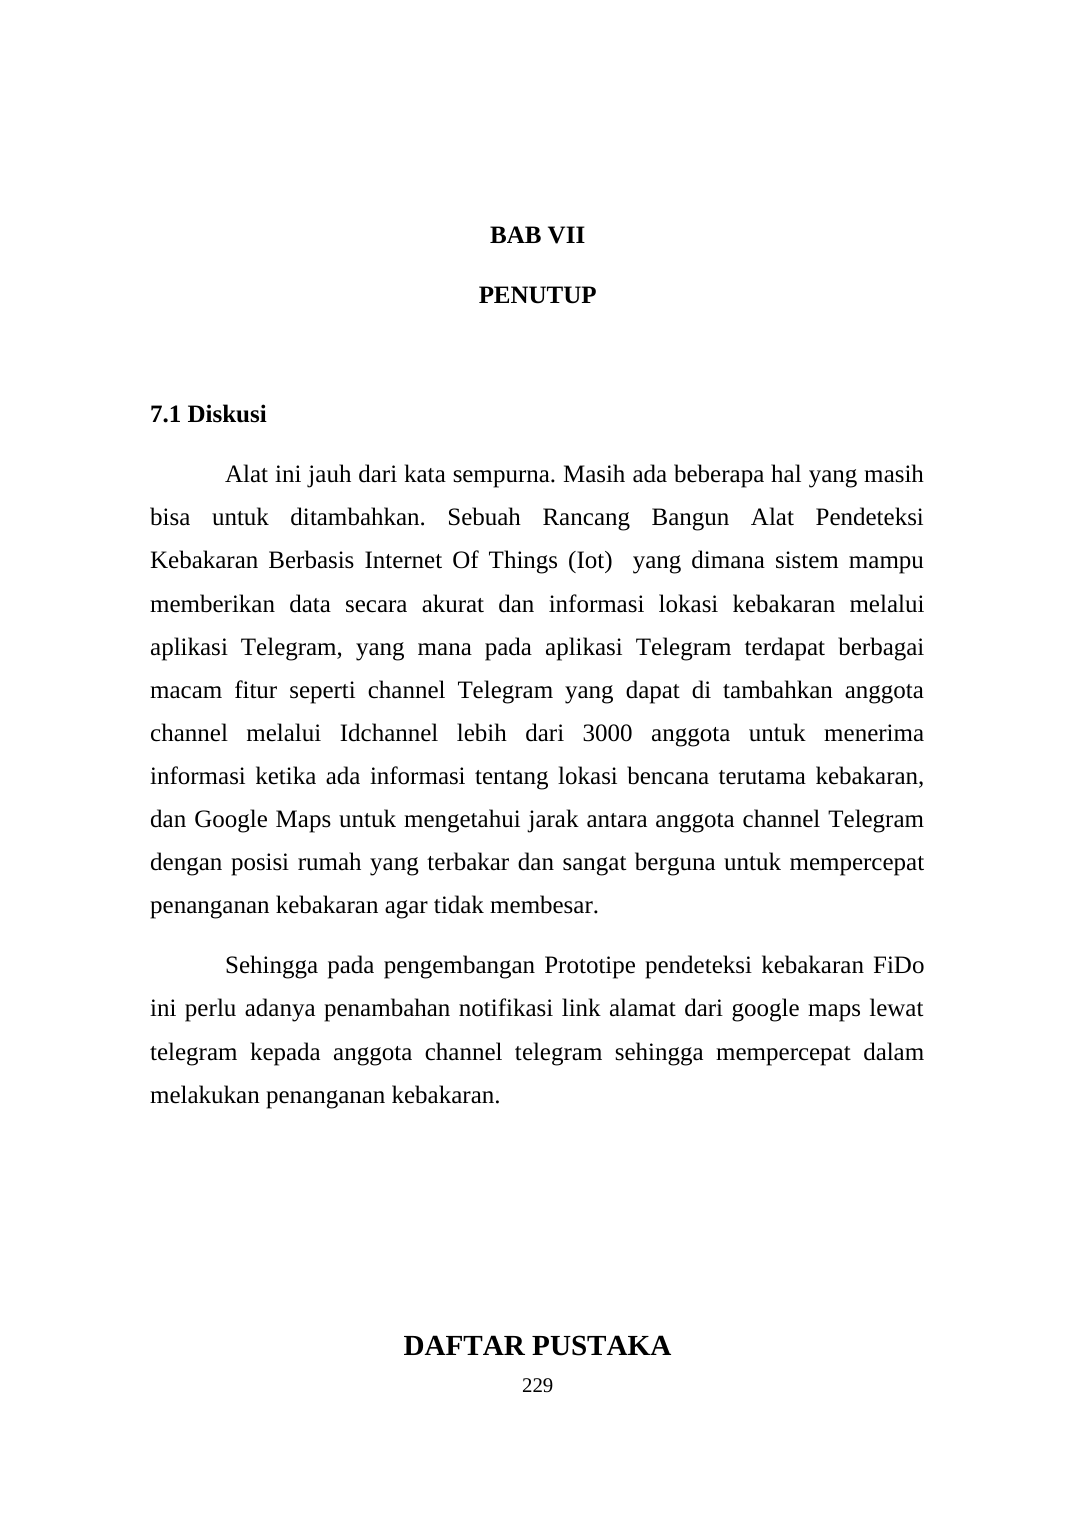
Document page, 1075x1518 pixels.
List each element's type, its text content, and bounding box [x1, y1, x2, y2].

text Sehingga pada pengembangan Prototipe pendeteksi kebakaran FiDo ini perlu adanya penambahan notifikasi link alamat dari google maps lewat telegram kepada anggota channel telegram sehingga mempercepat dalam melakukan penanganan kebakaran. [150, 950, 925, 1108]
text Alat ini jauh dari kata sempurna. Masih ada beberapa hal yang masih bisa untuk ditambahkan. Sebuah Rancang Bangun Alat Pendeteksi Kebakaran Berbasis Internet Of Things (Iot) yang dimana sistem mampu memberikan data secara akurat dan informasi lokasi kebakaran melalui aplikasi Telegram, yang mana pada aplikasi Telegram terdapat berbagai macam fitur seperti channel Telegram yang dapat di tambahkan anggota channel melalui Idchannel lebih dari 3000 anggota untuk menerima informasi ketika ada informasi tentang lokasi bencana terutama kebakaran, dan Google Maps untuk mengetahui jarak antara anggota channel Telegram dengan posisi rumah yang terbakar dan sangat berguna untuk mempercepat penanganan kebakaran agar tidak membesar. [150, 459, 925, 919]
text 7.1 Diskusi [150, 399, 925, 428]
text PENUTUP [150, 280, 925, 309]
subtitle DAFTAR PUSTAKA [150, 1328, 925, 1362]
text BAB VII [150, 220, 925, 249]
